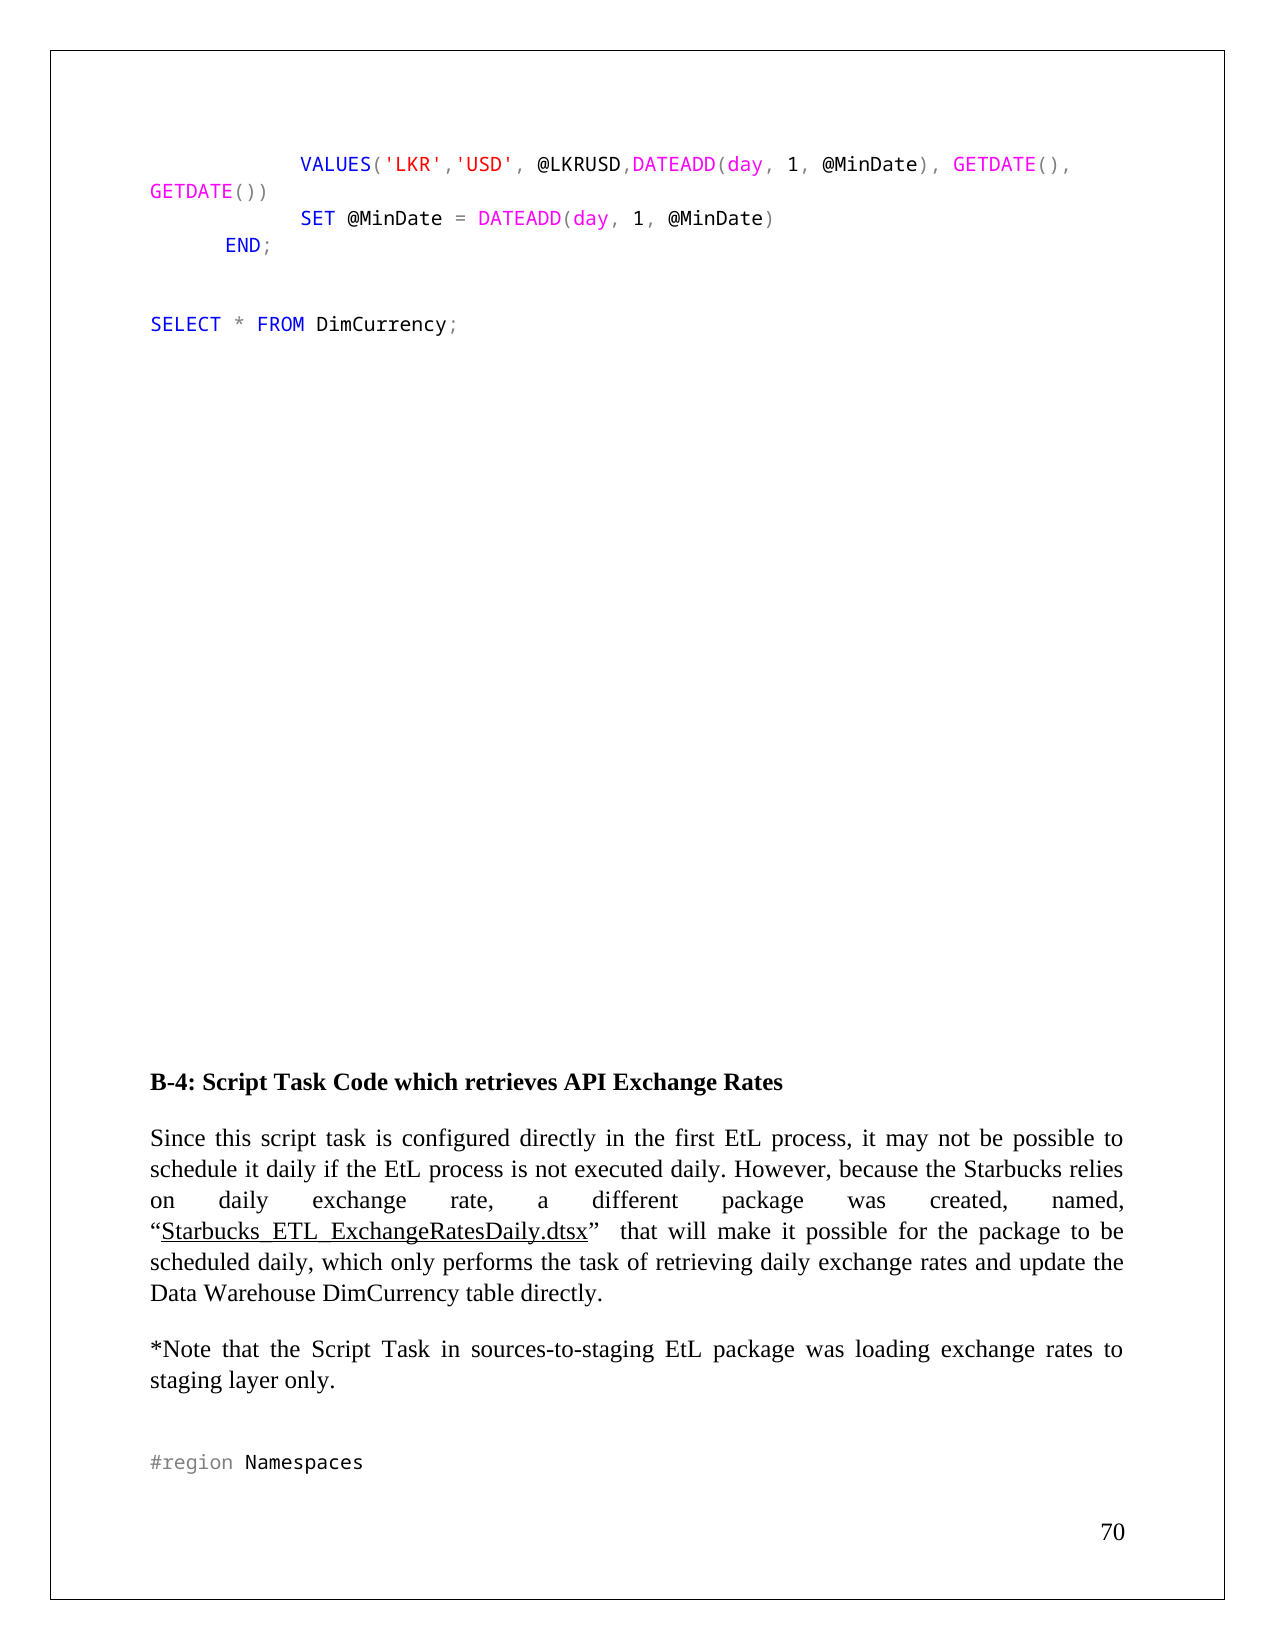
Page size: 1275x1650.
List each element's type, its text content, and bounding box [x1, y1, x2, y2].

text SELECT * FROM DimCurrency; [150, 310, 1125, 337]
text END; [150, 231, 1125, 258]
subtitle B-4: Script Task Code which retrieves API Exchange Rates [150, 1067, 1125, 1096]
text VALUES('LKR','USD', @LKRUSD,DATEADD(day, 1, @MinDate), GETDATE(), GETDATE()) [150, 150, 1125, 204]
text #region Namespaces [150, 1448, 1125, 1475]
text Since this script task is configured directly in the first EtL process, it may not be possible to schedule it daily if the EtL process is not executed daily. However, because the Starbucks relies on daily exchange rate, a different package was created, named, “Starbucks_ETL_ExchangeRatesDaily.dtsx” that will make it possible for the package to be scheduled daily, which only performs the task of retrieving daily exchange rates and update the Data Warehouse DimCurrency table directly. [150, 1123, 1125, 1307]
text *Note that the Script Task in sources-to-staging EtL package was loading exchange rates to staging layer only. [150, 1334, 1125, 1394]
text SET @MinDate = DATEADD(day, 1, @MinDate) [150, 204, 1125, 231]
